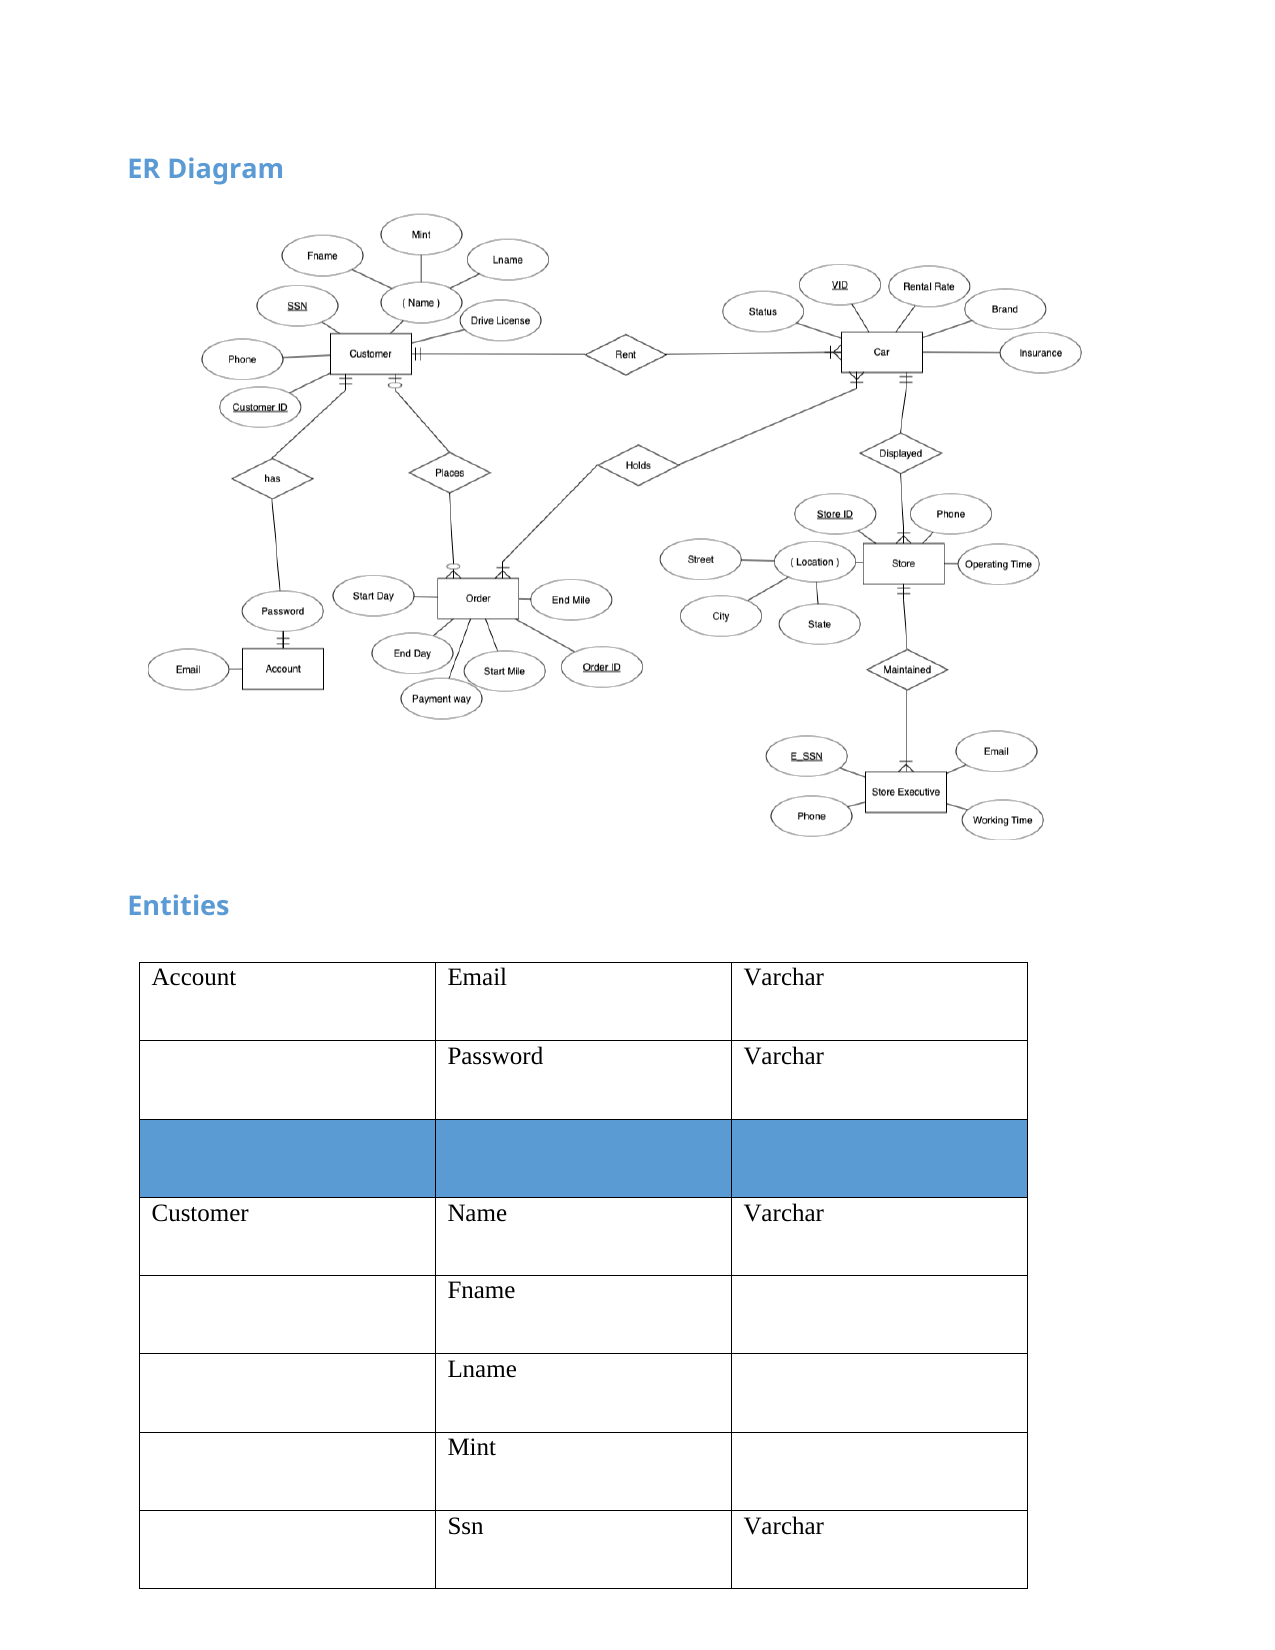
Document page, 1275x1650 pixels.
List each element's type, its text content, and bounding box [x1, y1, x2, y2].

table_cell [436, 1120, 731, 1197]
table_cell Fname [436, 1276, 731, 1353]
table_header Email [436, 963, 731, 1040]
table_cell Customer [140, 1198, 435, 1275]
table_cell [732, 1433, 1027, 1510]
table_cell Lname [436, 1354, 731, 1432]
table_cell [140, 1276, 435, 1353]
table_cell [140, 1041, 435, 1118]
table_cell Varchar [732, 1198, 1027, 1275]
table_cell [140, 1511, 435, 1588]
table_cell [140, 1120, 435, 1197]
table_cell [140, 1433, 435, 1510]
table_cell [140, 1354, 435, 1432]
subtitle ER Diagram [127, 150, 1137, 187]
table_cell Mint [436, 1433, 731, 1510]
table_cell Varchar [732, 1511, 1027, 1588]
table_cell [732, 1120, 1027, 1197]
table_cell Password [436, 1041, 731, 1118]
table_header Varchar [732, 963, 1027, 1040]
table_cell Ssn [436, 1511, 731, 1588]
subtitle Entities [127, 886, 1137, 923]
table_header Account [140, 963, 435, 1040]
picture [127, 192, 1102, 861]
table_cell [732, 1276, 1027, 1353]
table_cell Name [436, 1198, 731, 1275]
table_cell [732, 1354, 1027, 1432]
table_cell Varchar [732, 1041, 1027, 1118]
